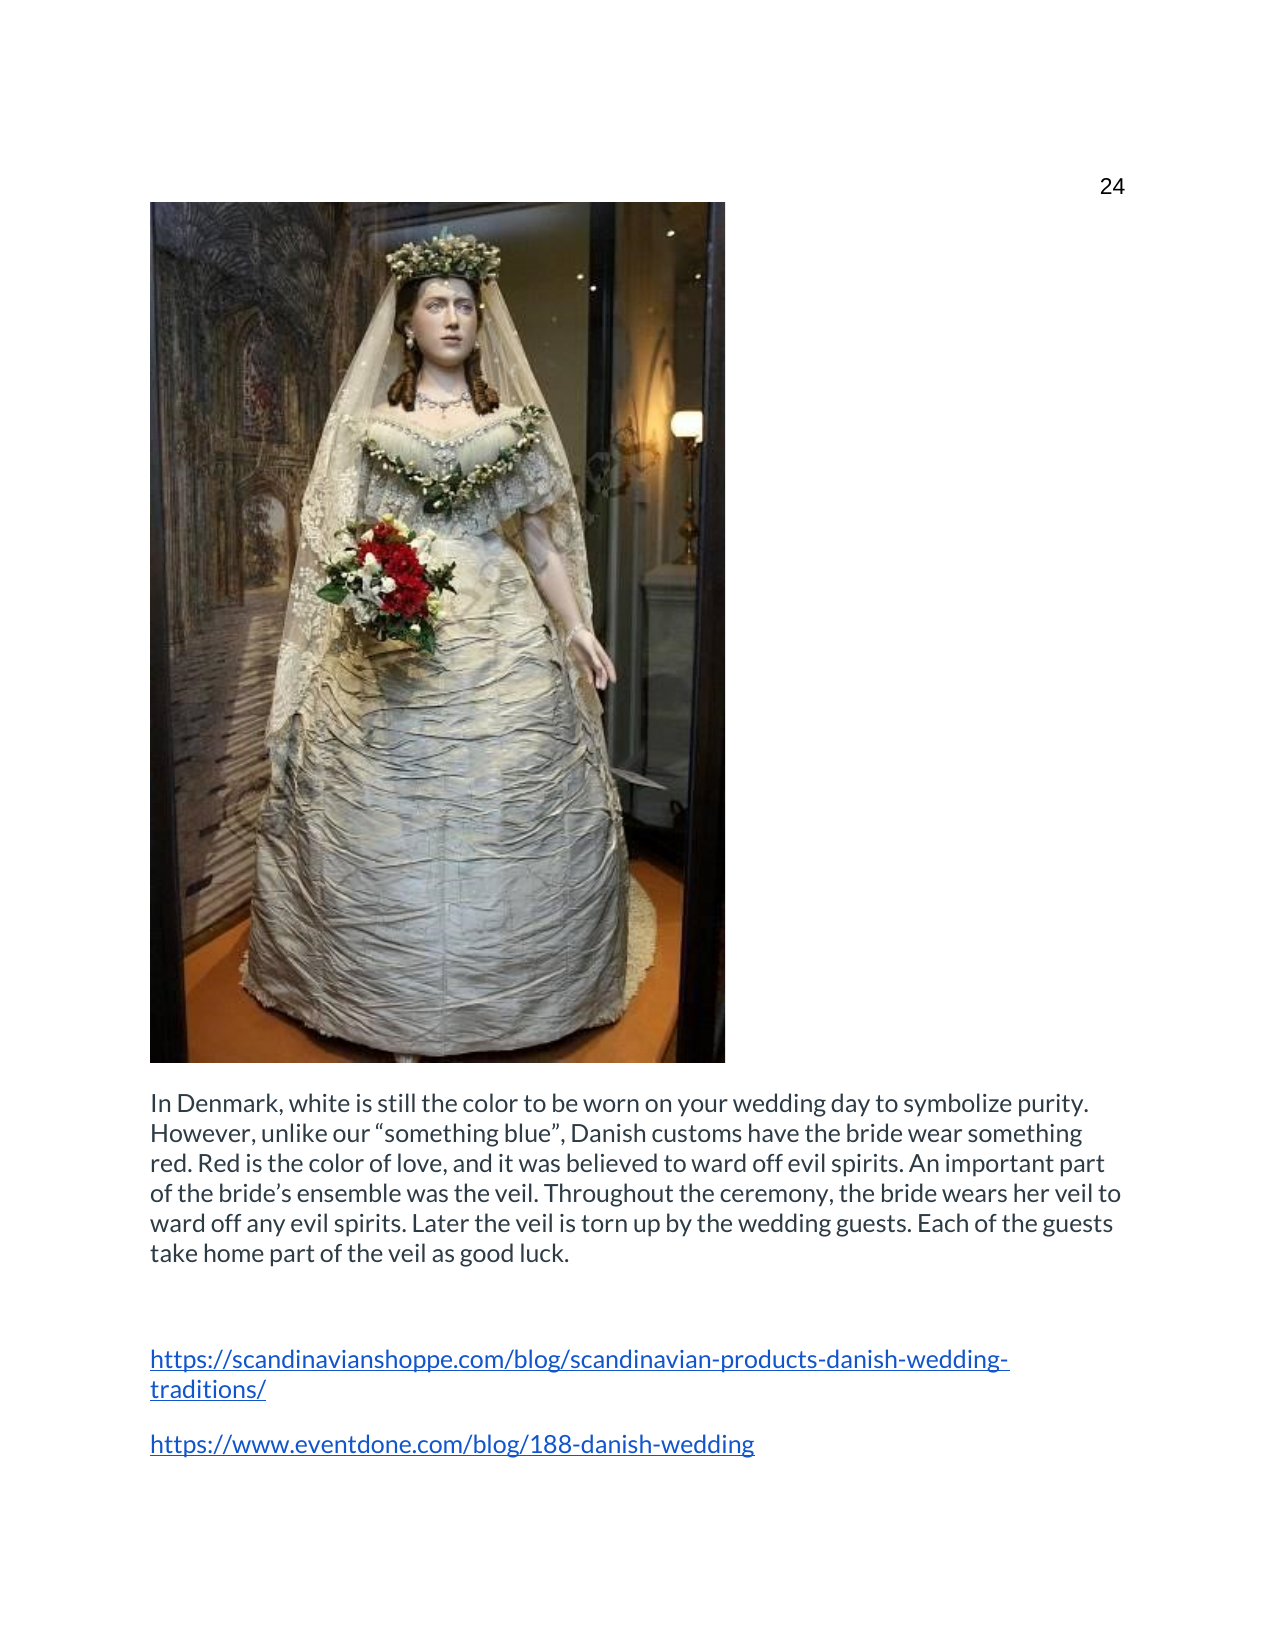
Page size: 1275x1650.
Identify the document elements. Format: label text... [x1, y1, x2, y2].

text In Denmark, white is still the color to be worn on your wedding day to symbolize purity. However, unlike our “something blue”, Danish customs have the bride wear something red. Red is the color of love, and it was believed to ward off evil spirits. An important part of the bride’s ensemble was the veil. Throughout the ceremony, the bride wears her veil to ward off any evil spirits. Later the veil is torn up by the wedding guests. Each of the guests take home part of the veil as good luck. [150, 1087, 1125, 1267]
text https://www.eventdone.com/blog/188-danish-wedding [150, 1429, 1125, 1459]
picture [150, 202, 725, 1063]
text https://scandinavianshoppe.com/blog/scandinavian-products-danish-wedding-traditions/ [150, 1344, 1125, 1404]
